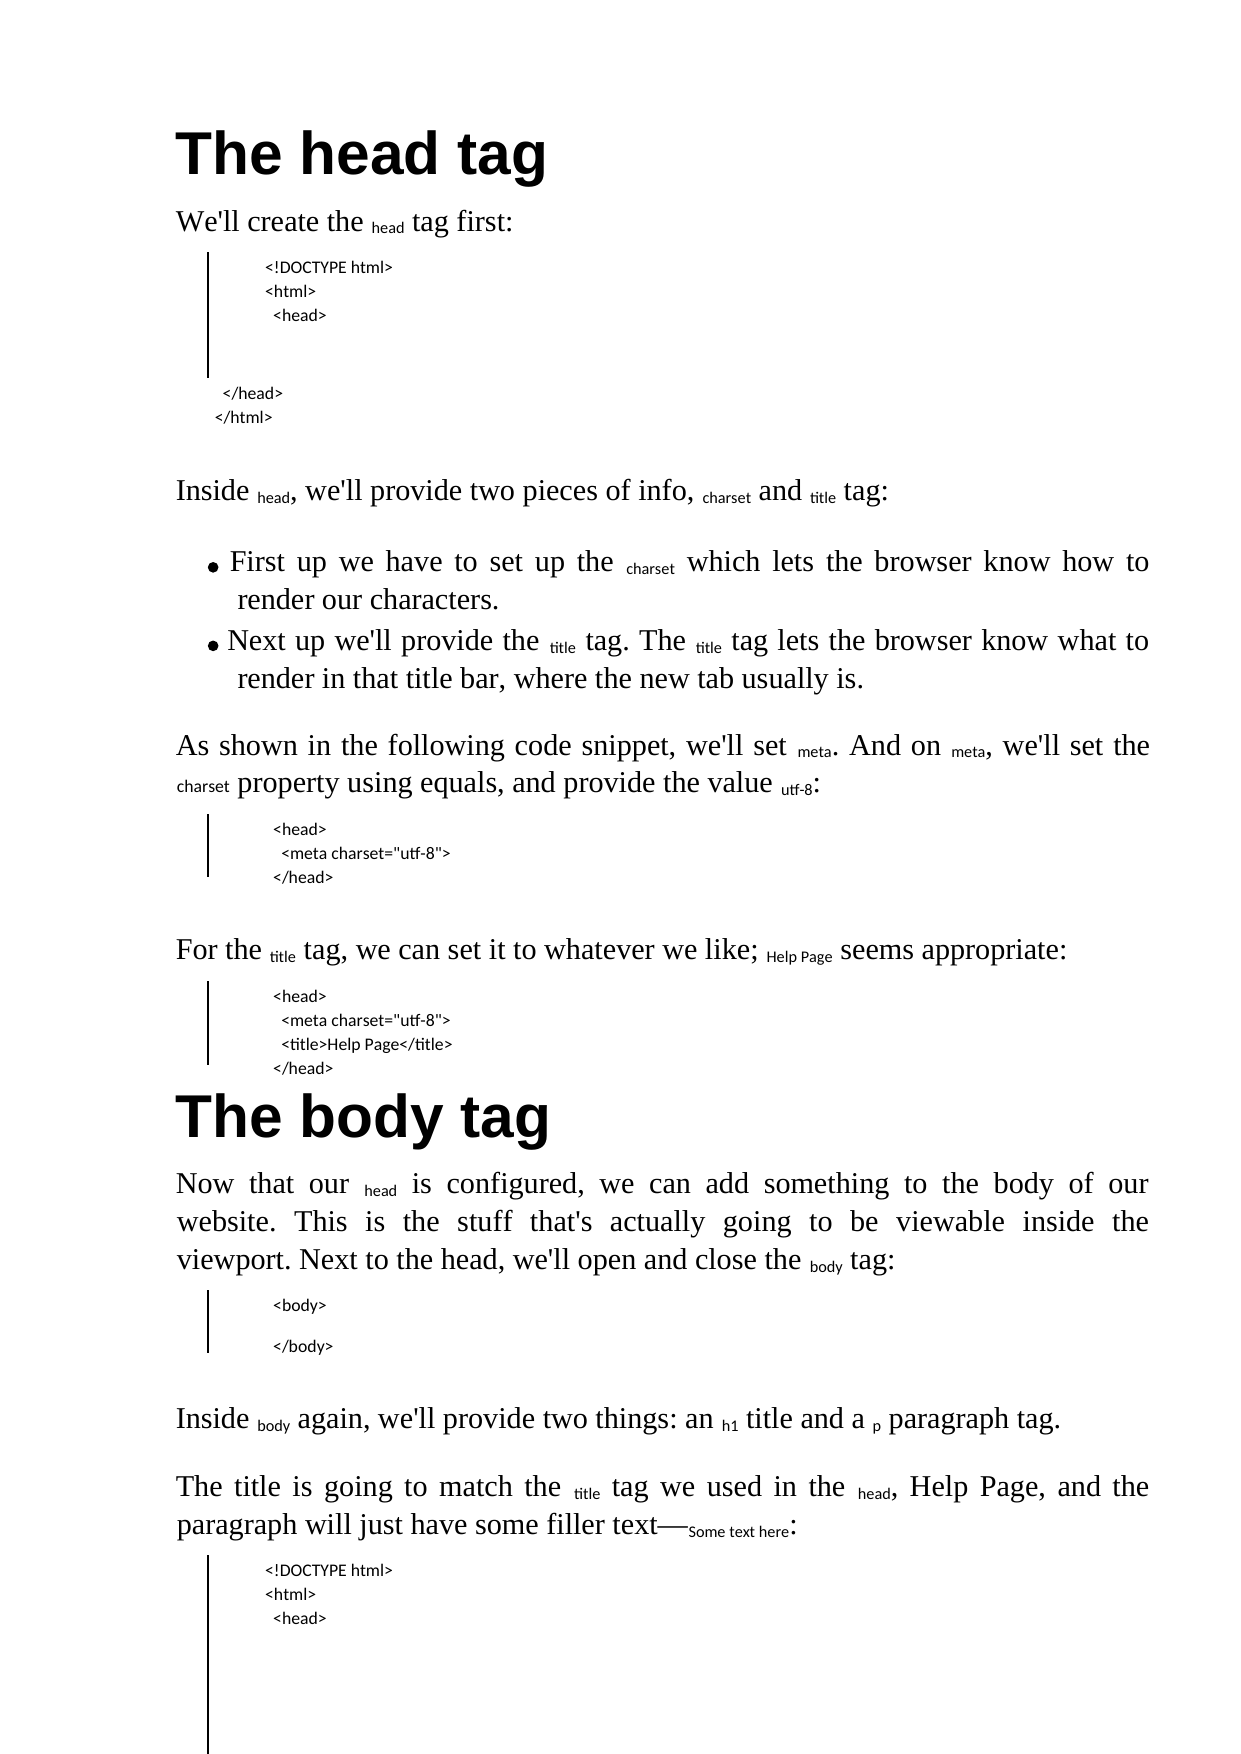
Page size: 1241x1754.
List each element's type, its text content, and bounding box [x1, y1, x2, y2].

text <meta charset="utf-8"> [214, 842, 722, 863]
text The head tag [176, 118, 1152, 188]
text <head> [214, 304, 722, 326]
text <head> [214, 1607, 722, 1629]
text Inside head, we'll provide two pieces of info, charset and title tag: [176, 473, 1150, 508]
text <head> [214, 985, 722, 1006]
text <title>Help Page</title> [214, 1033, 722, 1054]
text </head> [214, 866, 722, 888]
text We'll create the head tag first: [176, 203, 1150, 238]
text The title is going to match the title tag we used in the head, Help Page, and the paragraph will just have some filler text—Some text here: [176, 1468, 1150, 1541]
text Next up we'll provide the title tag. The title tag lets the browser know what to render in that title bar, where the new tab usually is. [209, 622, 1150, 695]
text <!DOCTYPE html> [214, 256, 722, 278]
text First up we have to set up the charset which lets the browser know how to render our characters. [209, 544, 1150, 616]
text <head> [214, 818, 722, 839]
text Now that our head is configured, we can add something to the body of our website. This is the stuff that's actually going to be viewable inside the viewport. Next to the head, we'll open and close the body tag: [176, 1166, 1150, 1276]
text <meta charset="utf-8"> [214, 1009, 722, 1030]
text </head> [214, 382, 722, 404]
text </html> [214, 406, 722, 428]
text </head> [214, 1057, 722, 1078]
text <!DOCTYPE html> [214, 1559, 722, 1581]
text <html> [214, 1583, 722, 1605]
text Inside body again, we'll provide two things: an h1 title and a p paragraph tag. [176, 1401, 1150, 1436]
text As shown in the following code snippet, we'll set meta. And on meta, we'll set the charset property using equals, and provide the value utf-8: [176, 727, 1150, 800]
text The body tag [176, 1081, 1152, 1150]
text For the title tag, we can set it to whatever we like; Help Page seems appropriate: [176, 932, 1150, 967]
text <html> [214, 280, 722, 302]
text <body> [214, 1294, 722, 1316]
text </body> [214, 1336, 722, 1357]
